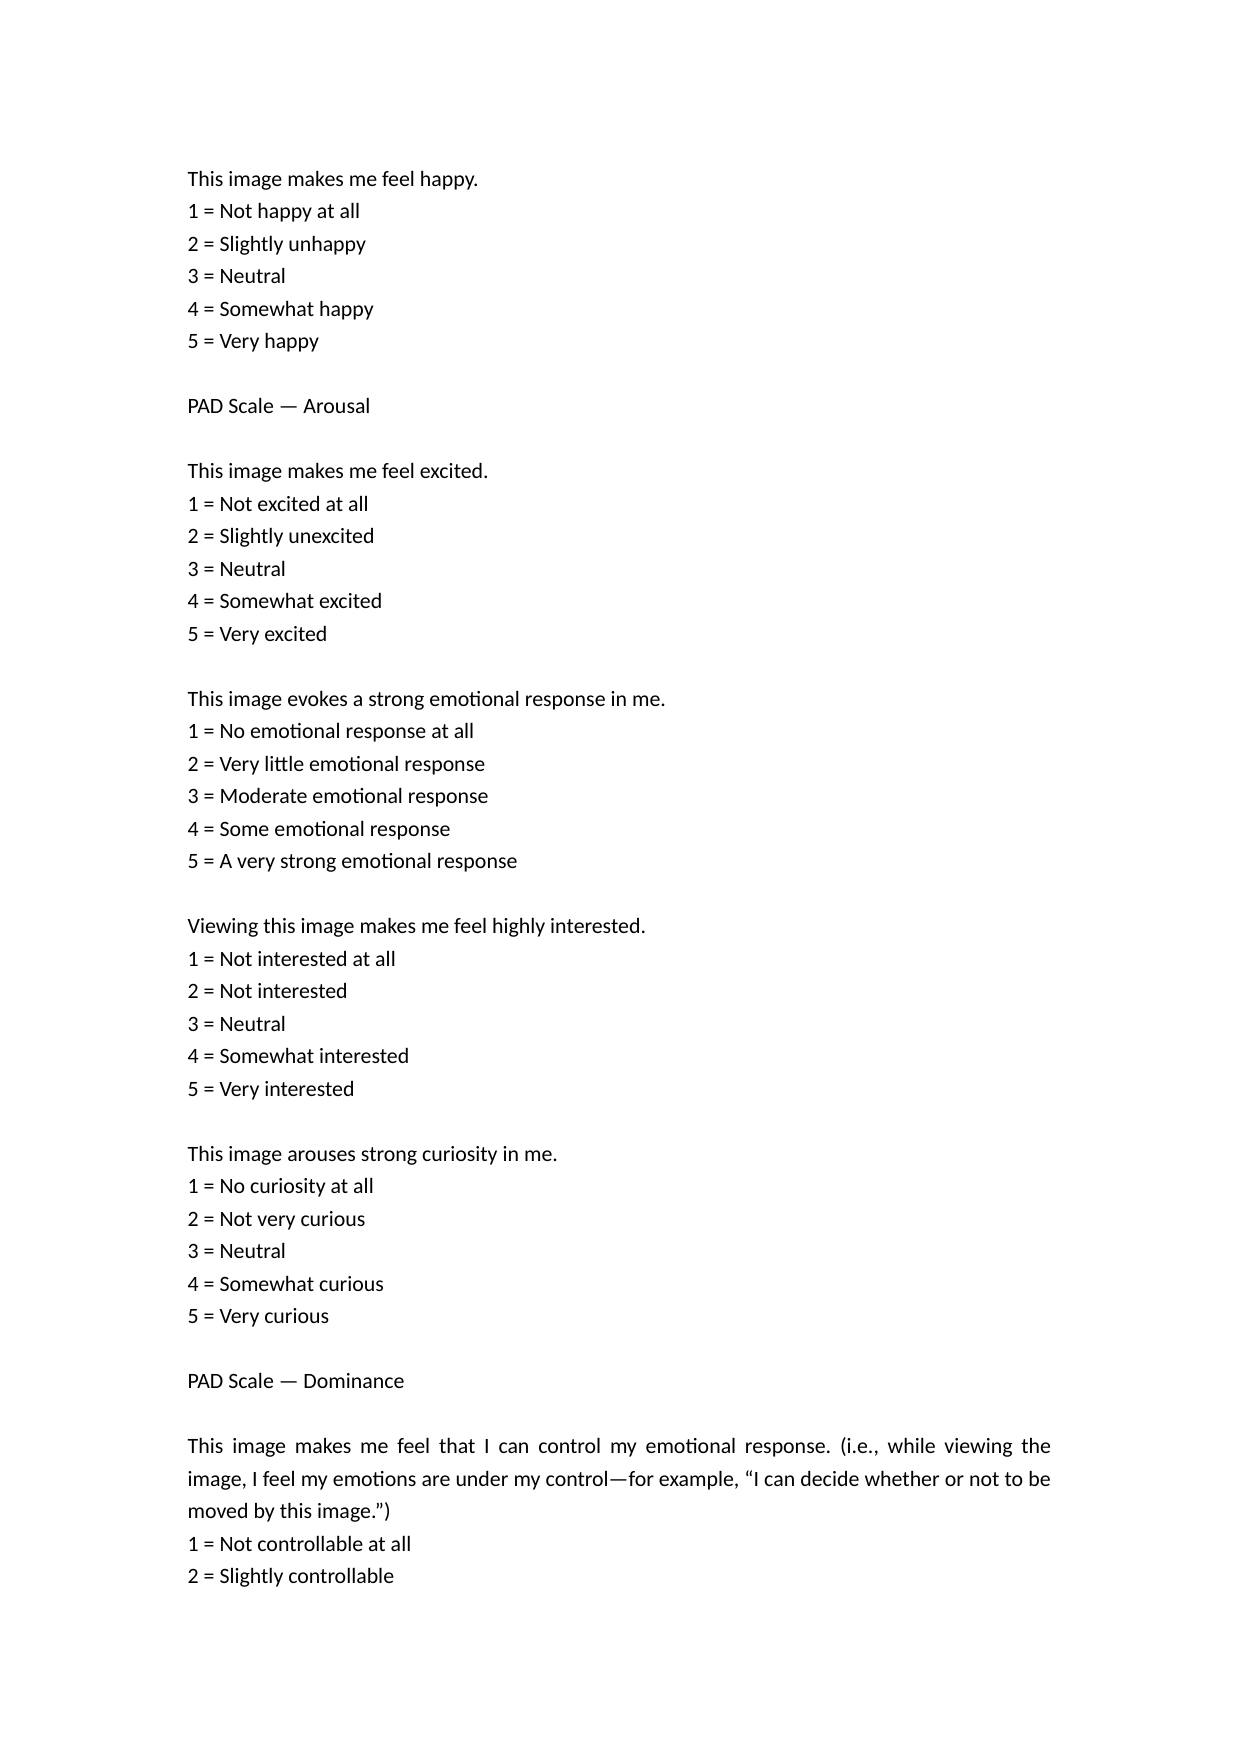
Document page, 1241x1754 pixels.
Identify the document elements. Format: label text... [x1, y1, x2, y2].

text 1 = Not excited at all [187, 487, 1053, 519]
text 2 = Not interested [187, 974, 1053, 1007]
text 4 = Somewhat happy [187, 292, 1053, 324]
text 4 = Somewhat interested [187, 1039, 1053, 1072]
text PAD Scale — Dominance [187, 1364, 1053, 1397]
text 1 = Not controllable at all [187, 1527, 1053, 1559]
text 3 = Moderate emotional response [187, 779, 1053, 812]
text 1 = Not happy at all [187, 194, 1053, 227]
text This image evokes a strong emotional response in me. [187, 682, 1053, 714]
text This image makes me feel happy. [187, 162, 1053, 194]
text 3 = Neutral [187, 259, 1053, 292]
text 1 = No emotional response at all [187, 714, 1053, 747]
text 4 = Somewhat curious [187, 1267, 1053, 1299]
text 2 = Slightly unhappy [187, 227, 1053, 259]
text 4 = Somewhat excited [187, 584, 1053, 617]
text 2 = Slightly controllable [187, 1559, 1053, 1592]
text 3 = Neutral [187, 1234, 1053, 1267]
text 3 = Neutral [187, 1007, 1053, 1039]
text 1 = No curiosity at all [187, 1169, 1053, 1202]
text 1 = Not interested at all [187, 942, 1053, 974]
text 4 = Some emotional response [187, 812, 1053, 844]
text Viewing this image makes me feel highly interested. [187, 909, 1053, 942]
text 5 = Very curious [187, 1299, 1053, 1332]
text 2 = Very little emotional response [187, 747, 1053, 779]
text This image arouses strong curiosity in me. [187, 1137, 1053, 1169]
text This image makes me feel excited. [187, 454, 1053, 487]
text This image makes me feel that I can control my emotional response. (i.e., while viewing the image, I feel my emotions are under my control—for example, “I can decide whether or not to be moved by this image.”) [187, 1429, 1053, 1527]
text 2 = Not very curious [187, 1202, 1053, 1234]
text 5 = Very excited [187, 617, 1053, 649]
text 2 = Slightly unexcited [187, 519, 1053, 552]
text 3 = Neutral [187, 552, 1053, 584]
text 5 = Very happy [187, 324, 1053, 357]
text 5 = A very strong emotional response [187, 844, 1053, 877]
text 5 = Very interested [187, 1072, 1053, 1104]
text PAD Scale — Arousal [187, 389, 1053, 422]
